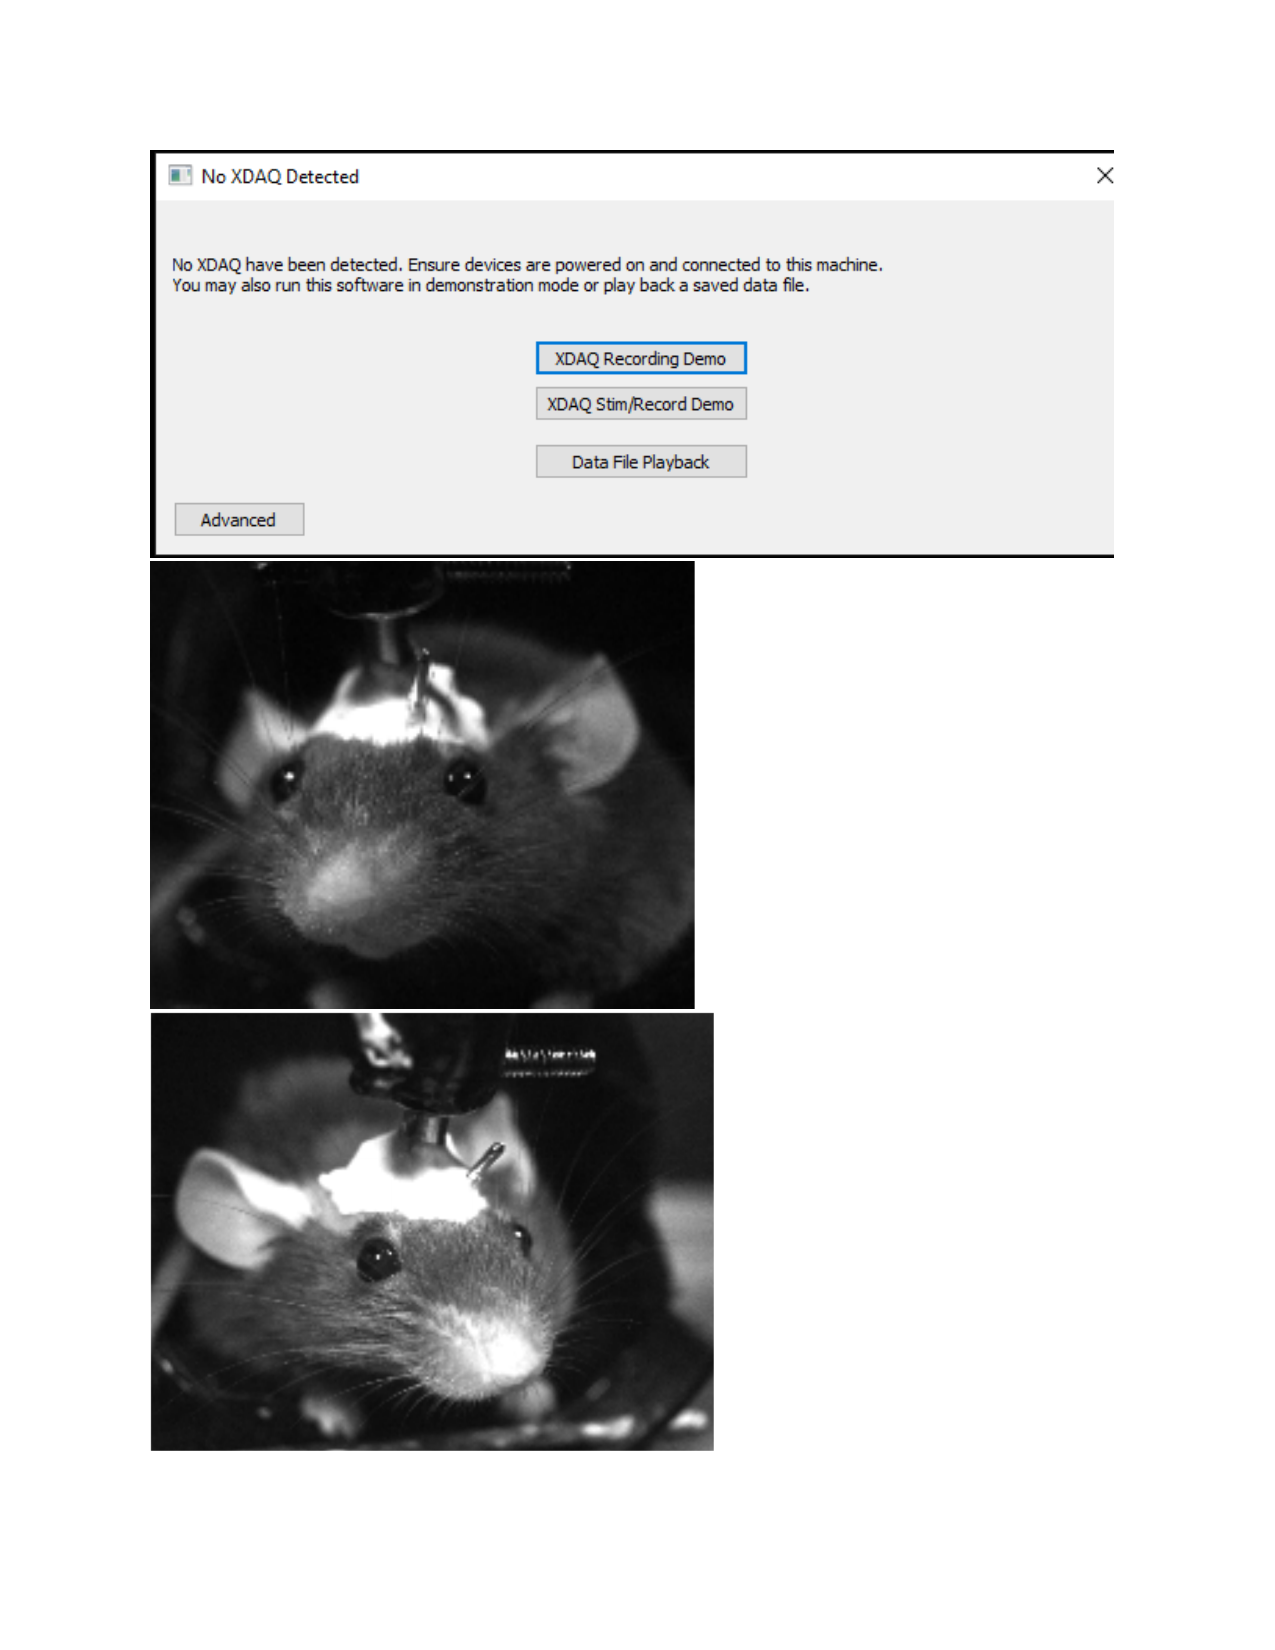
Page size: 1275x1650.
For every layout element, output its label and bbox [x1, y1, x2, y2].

picture [150, 561, 695, 1009]
picture [152, 1014, 713, 1450]
picture [150, 150, 1114, 558]
